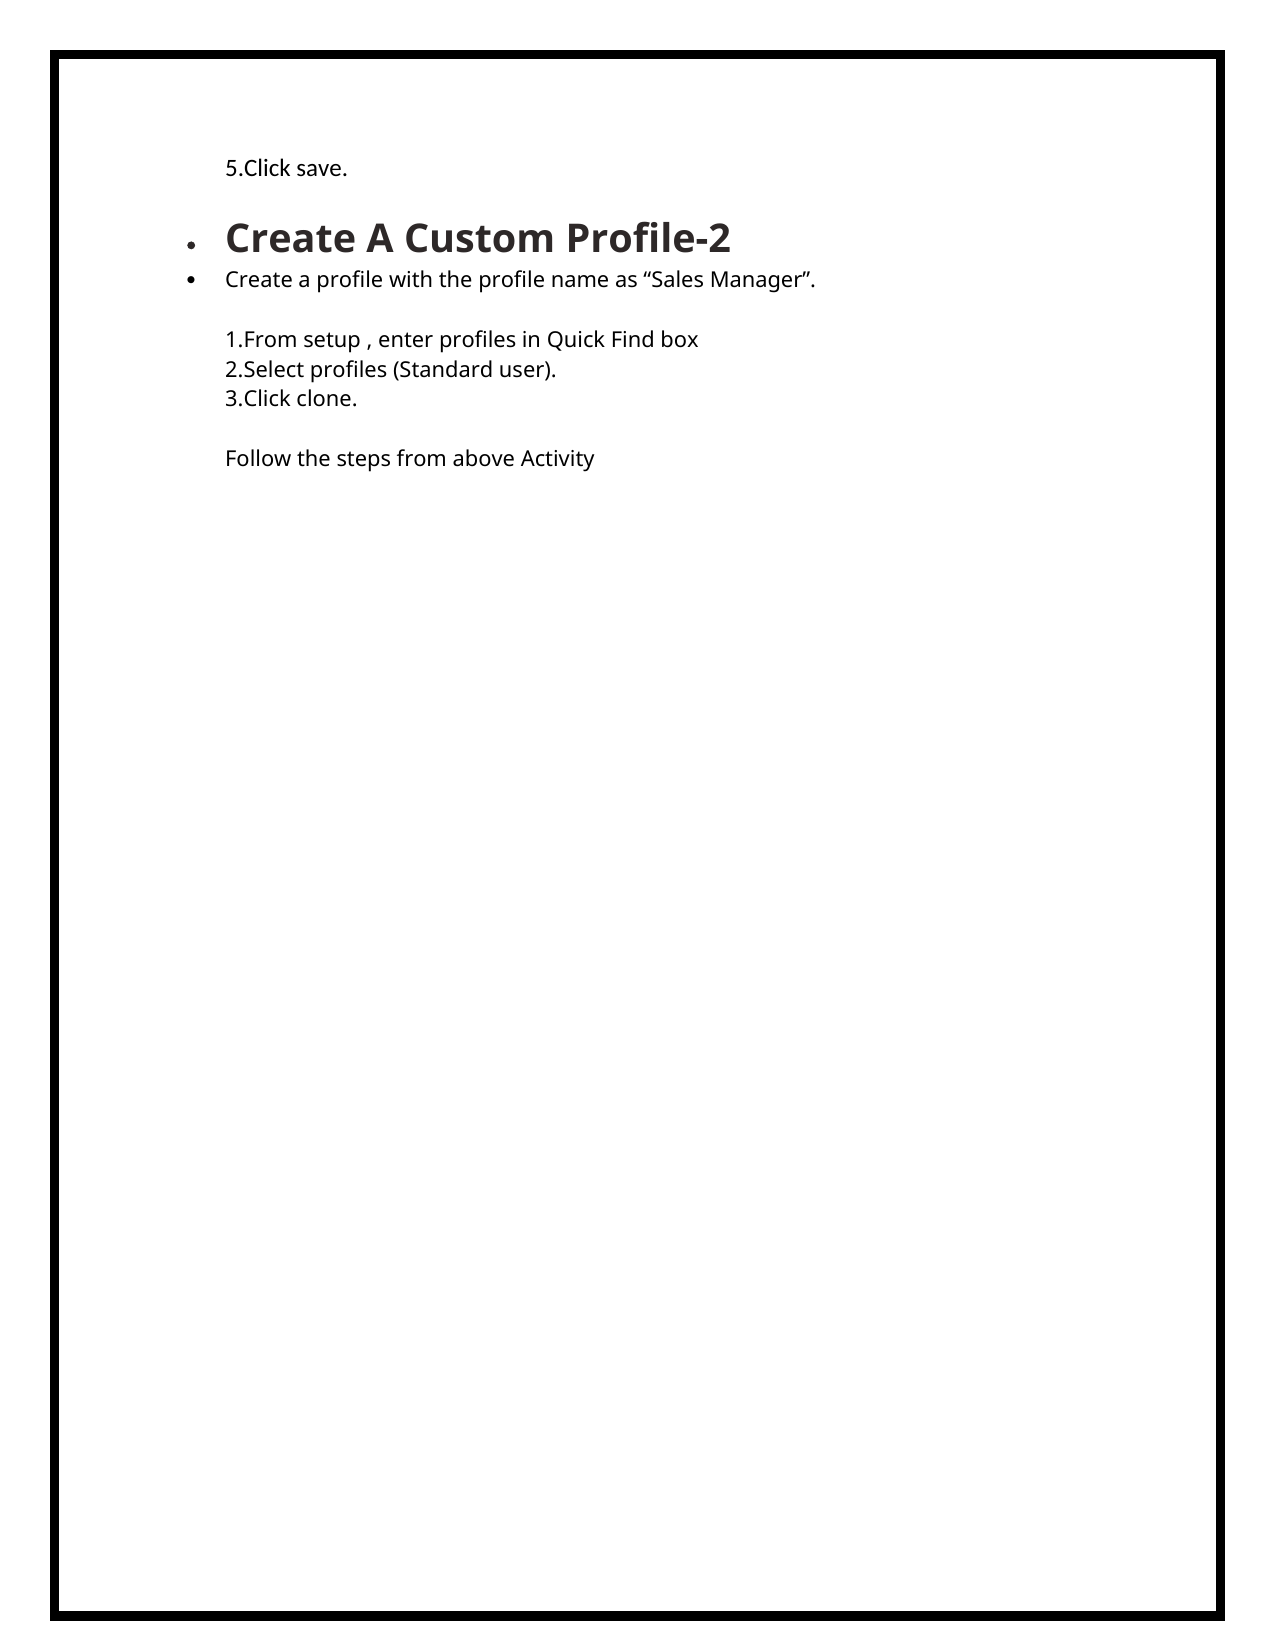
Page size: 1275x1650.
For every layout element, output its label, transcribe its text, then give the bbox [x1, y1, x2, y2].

list Create a profile with the profile name as “Sales Manager”. 1.From setup , enter profiles in Quick Find box 2.Select profiles (Standard user). 3.Click clone. Follow the steps from above Activity [187, 264, 1196, 473]
list Create A Custom Profile-2 [187, 210, 1196, 264]
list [187, 152, 1196, 210]
